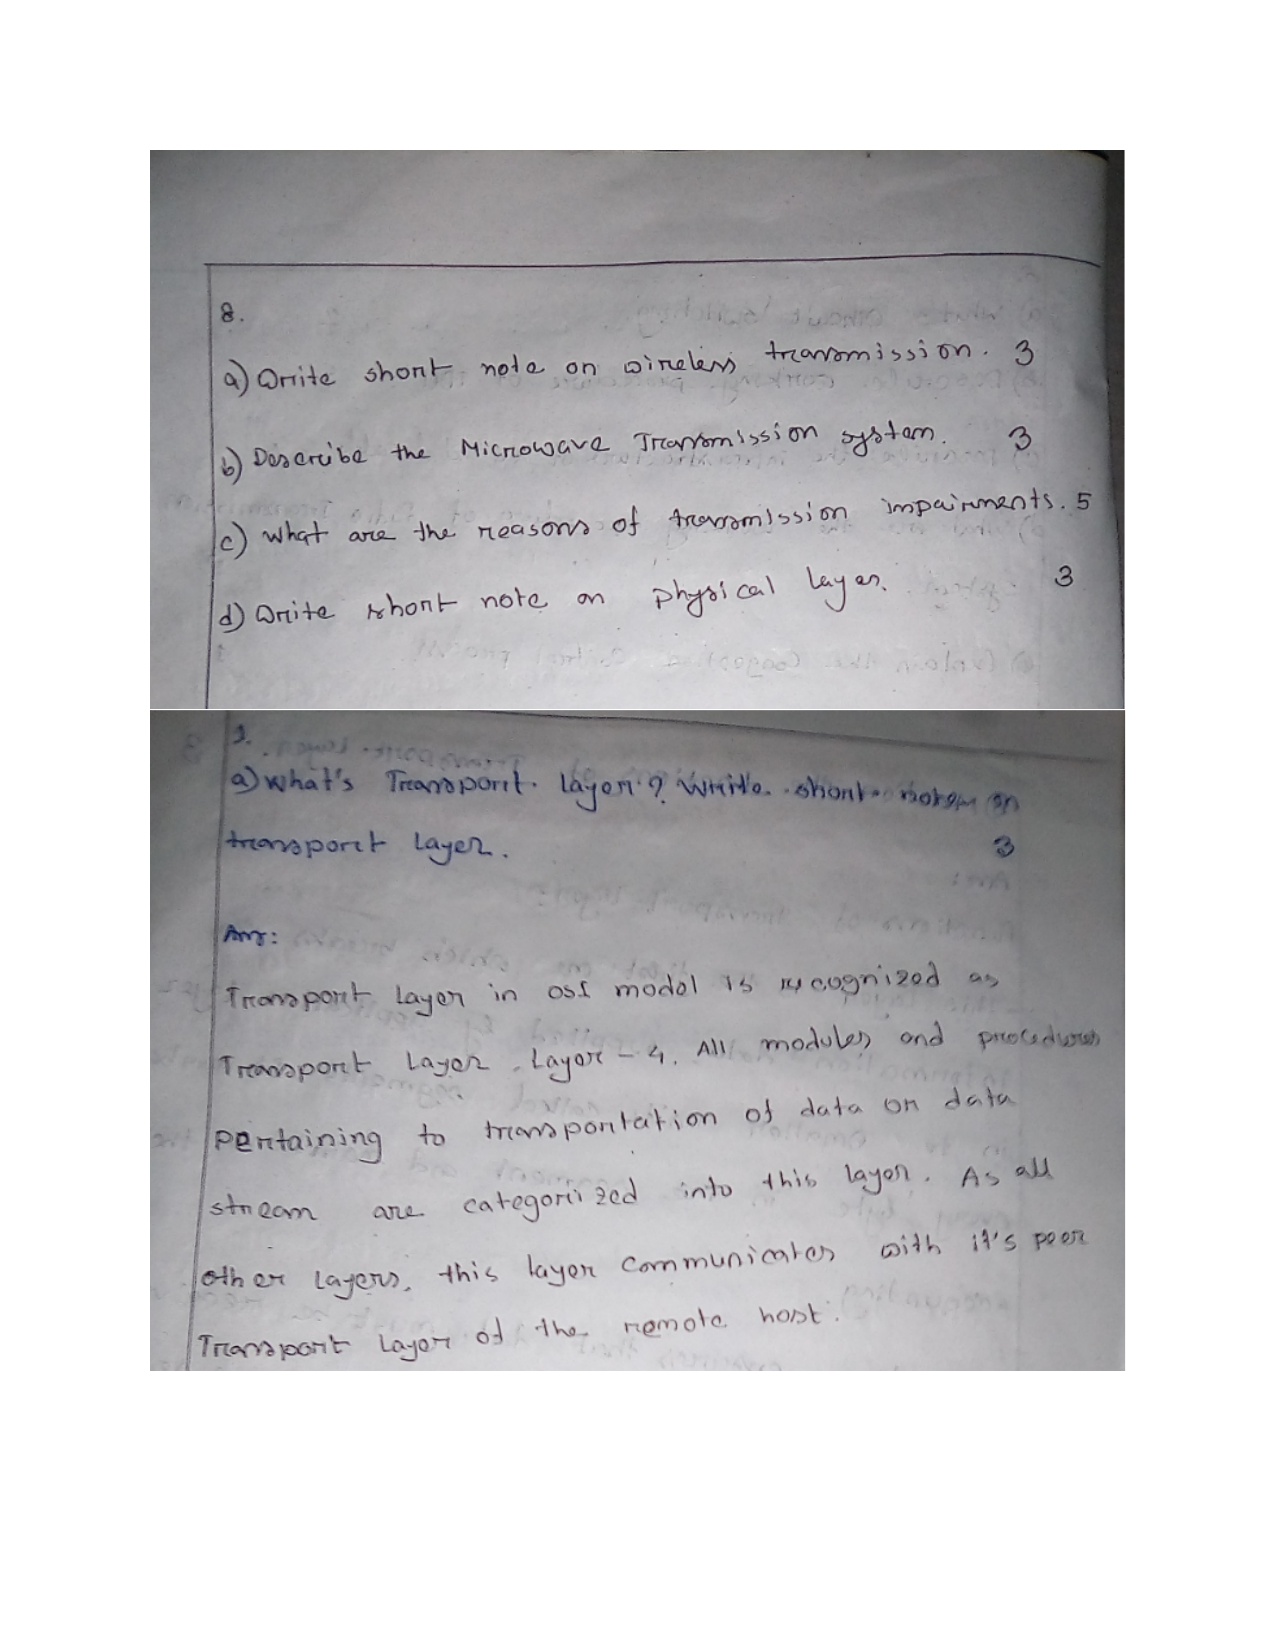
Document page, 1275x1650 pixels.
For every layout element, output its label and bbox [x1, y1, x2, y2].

picture [150, 150, 1125, 1371]
